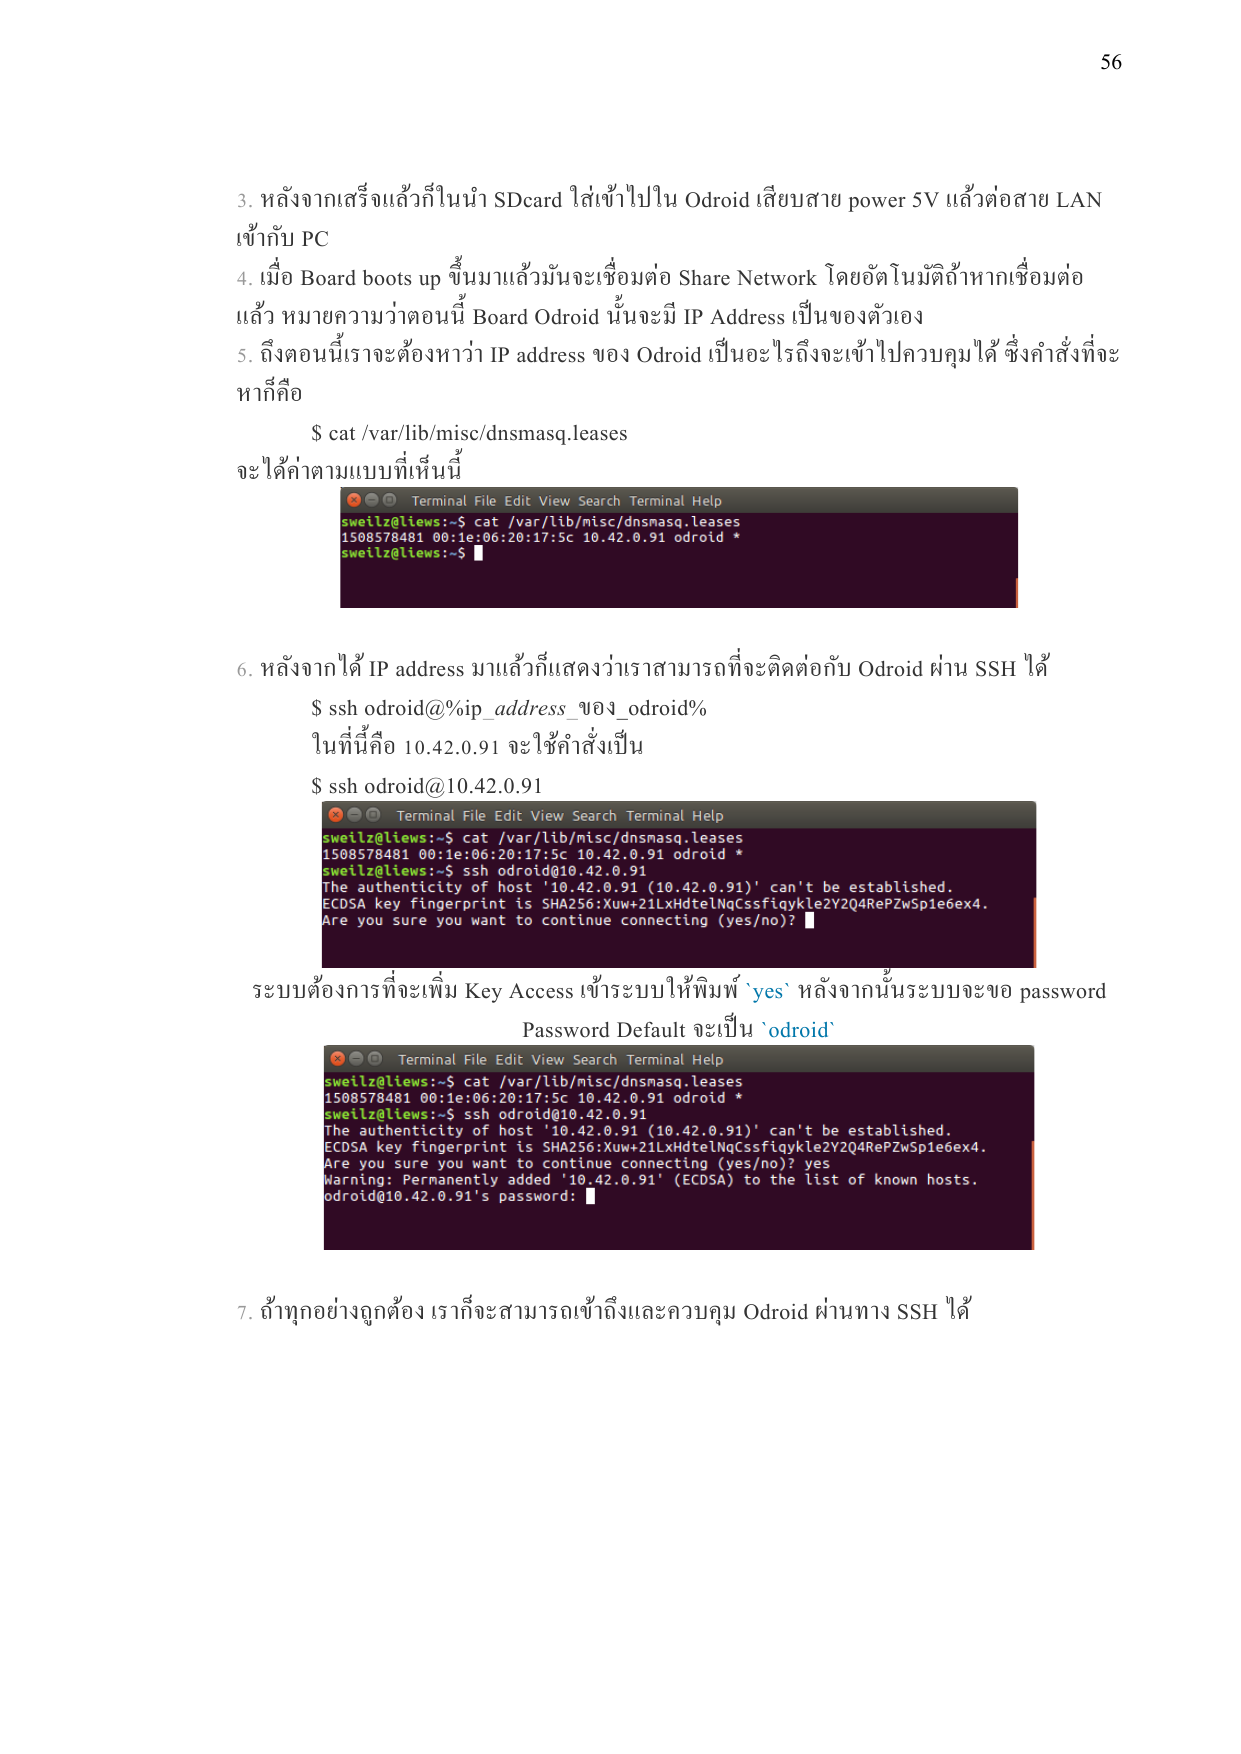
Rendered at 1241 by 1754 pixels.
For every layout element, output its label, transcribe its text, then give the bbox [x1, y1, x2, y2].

text จะได้ค่าตามแบบที่เห็นนี้ [236, 448, 1122, 487]
text $ ssh odroid@%ip_address_ของ_odroid% [236, 685, 1122, 724]
text 4. เมื่อ Board boots up ขึ้นมาแล้วมันจะเชื่อมต่อ Share Network โดยอัตโนมัติถ้าหากเชื่อมต่อแล้ว หมายความว่าตอนนี้ Board Odroid นั้นจะมี IP Address เป็นของตัวเอง [236, 255, 1122, 332]
text $ cat /var/lib/misc/dnsmasq.leases [236, 410, 1122, 448]
text $ ssh odroid@10.42.0.91 [236, 762, 1122, 801]
text 6. หลังจากได้ IP address มาแล้วก็แสดงว่าเราสามารถที่จะติดต่อกับ Odroid ผ่าน SSH ได้ [236, 646, 1122, 685]
text ในที่นี้คือ 10.42.0.91 จะใช้คำสั่งเป็น [236, 724, 1122, 762]
text 7. ถ้าทุกอย่างถูกต้อง เราก็จะสามารถเข้าถึงและควบคุม Odroid ผ่านทาง SSH ได้ [236, 1288, 1122, 1327]
text Password Default จะเป็น `odroid` [236, 1006, 1122, 1045]
picture [340, 487, 1019, 608]
text 3. หลังจากเสร็จแล้วก็ในนำ SDcard ใส่เข้าไปใน Odroid เสียบสาย power 5V แล้วต่อสาย LAN เข้ากับ PC [236, 177, 1122, 255]
picture [321, 801, 1037, 968]
text 5. ถึงตอนนี้เราจะต้องหาว่า IP address ของ Odroid เป็นอะไรถึงจะเข้าไปควบคุมได้ ซึ่งคำสั่งที่จะหาก็คือ [236, 332, 1122, 410]
picture [323, 1045, 1035, 1250]
text ระบบต้องการที่จะเพิ่ม Key Access เข้าระบบให้พิมพ์ `yes` หลังจากนั้นระบบจะขอ password [236, 968, 1122, 1006]
